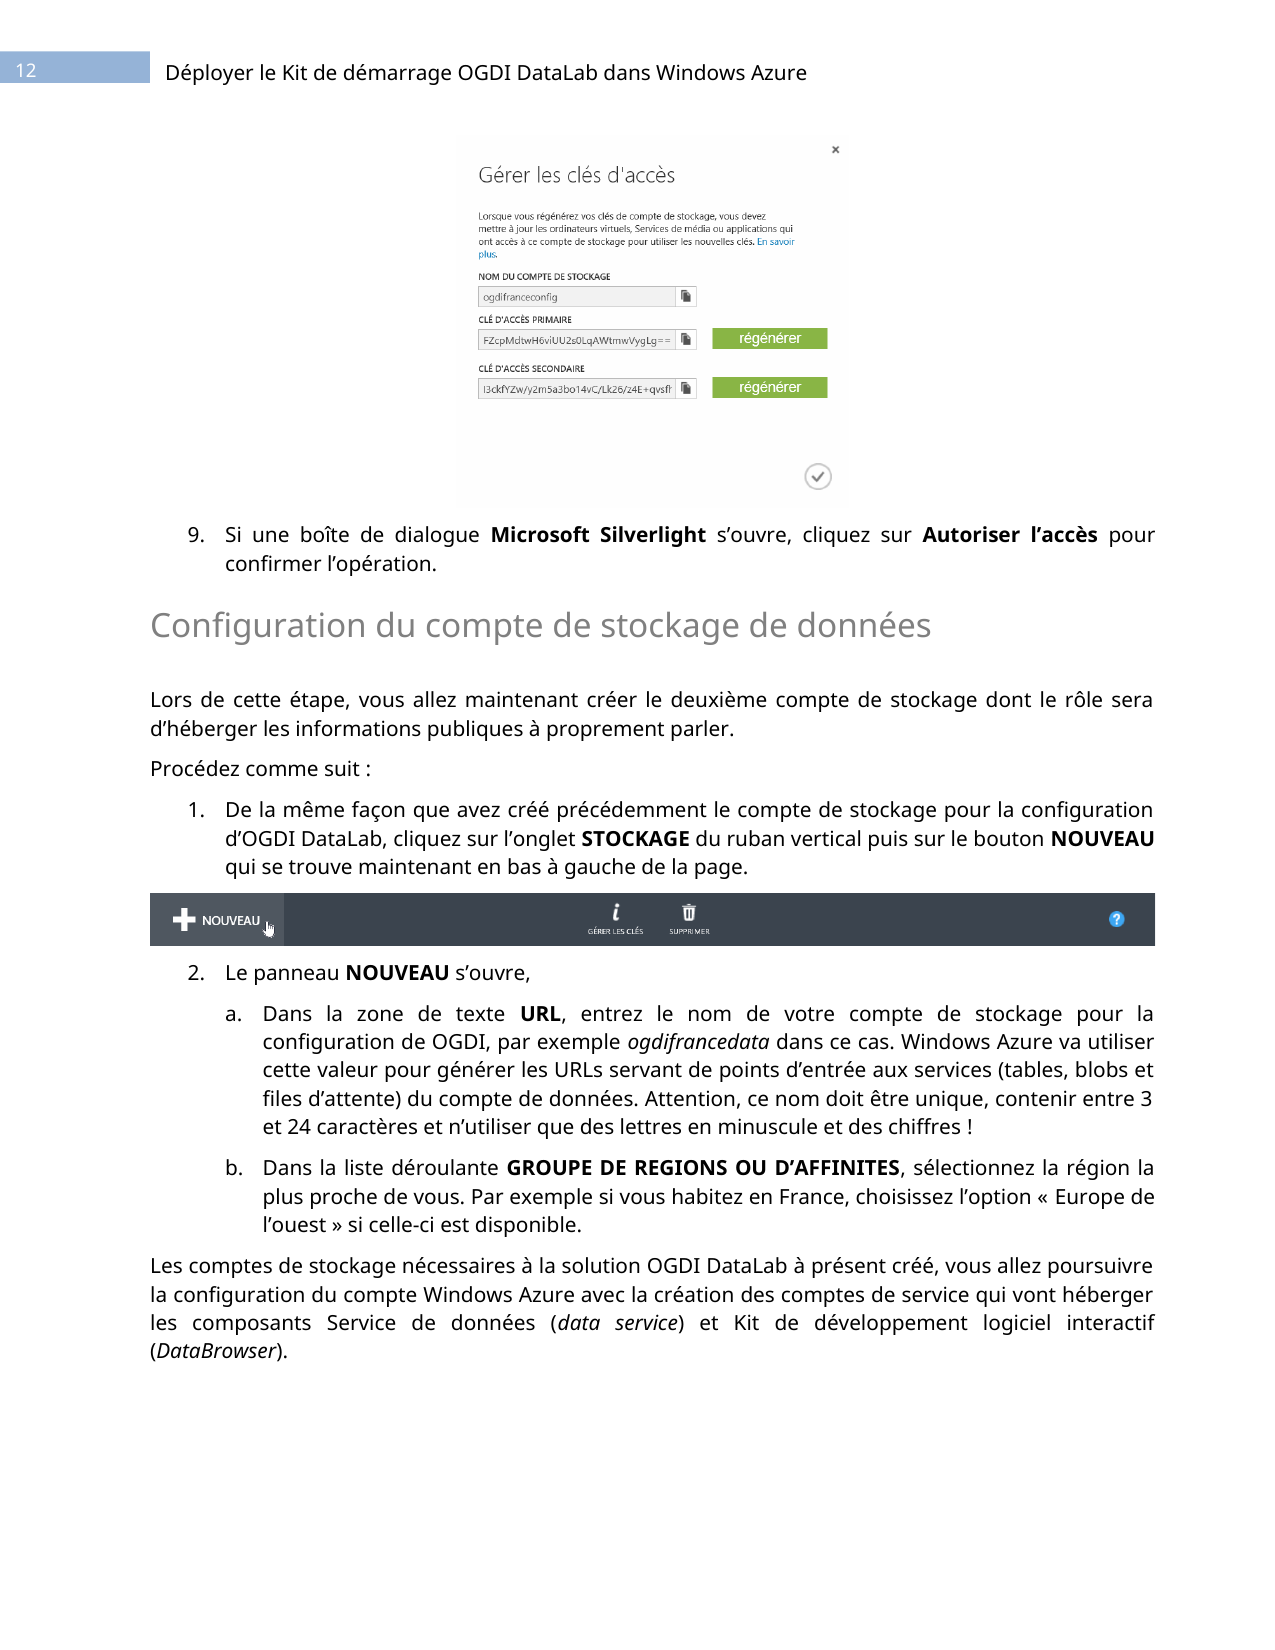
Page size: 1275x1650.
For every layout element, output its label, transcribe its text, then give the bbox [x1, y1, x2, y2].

list De la même façon que avez créé précédemment le compte de stockage pour la configuration d’OGDI DataLab, cliquez sur l’onglet STOCKAGE du ruban vertical puis sur le bouton NOUVEAU qui se trouve maintenant en bas à gauche de la page. [187, 796, 1155, 881]
subtitle Configuration du compte de stockage de données [150, 602, 1155, 648]
list Si une boîte de dialogue Microsoft Silverlight s’ouvre, cliquez sur Autoriser l’accès pour confirmer l’opération. [187, 520, 1155, 577]
text Lors de cette étape, vous allez maintenant créer le deuxième compte de stockage dont le rôle sera d’héberger les informations publiques à proprement parler. [150, 685, 1155, 742]
list Dans la liste déroulante GROUPE DE REGIONS OU D’AFFINITES, sélectionnez la région la plus proche de vous. Par exemple si vous habitez en France, choisissez l’option « Europe de l’ouest » si celle-ci est disponible. [225, 1153, 1155, 1239]
text Les comptes de stockage nécessaires à la solution OGDI DataLab à présent créé, vous allez poursuivre la configuration du compte Windows Azure avec la création des comptes de service qui vont héberger les composants Service de données (data service) et Kit de développement logiciel interactif (DataBrowser). [150, 1251, 1155, 1365]
picture [455, 135, 850, 508]
list Le panneau NOUVEAU s’ouvre, [187, 958, 1155, 986]
text Procédez comme suit : [150, 754, 1155, 783]
picture [150, 893, 1155, 946]
list Dans la zone de texte URL, entrez le nom de votre compte de stockage pour la configuration de OGDI, par exemple ogdifrancedata dans ce cas. Windows Azure va utiliser cette valeur pour générer les URLs servant de points d’entrée aux services (tables, blobs et files d’attente) du compte de données. Attention, ce nom doit être unique, contenir entre 3 et 24 caractères et n’utiliser que des lettres en minuscule et des chiffres ! [225, 999, 1155, 1141]
